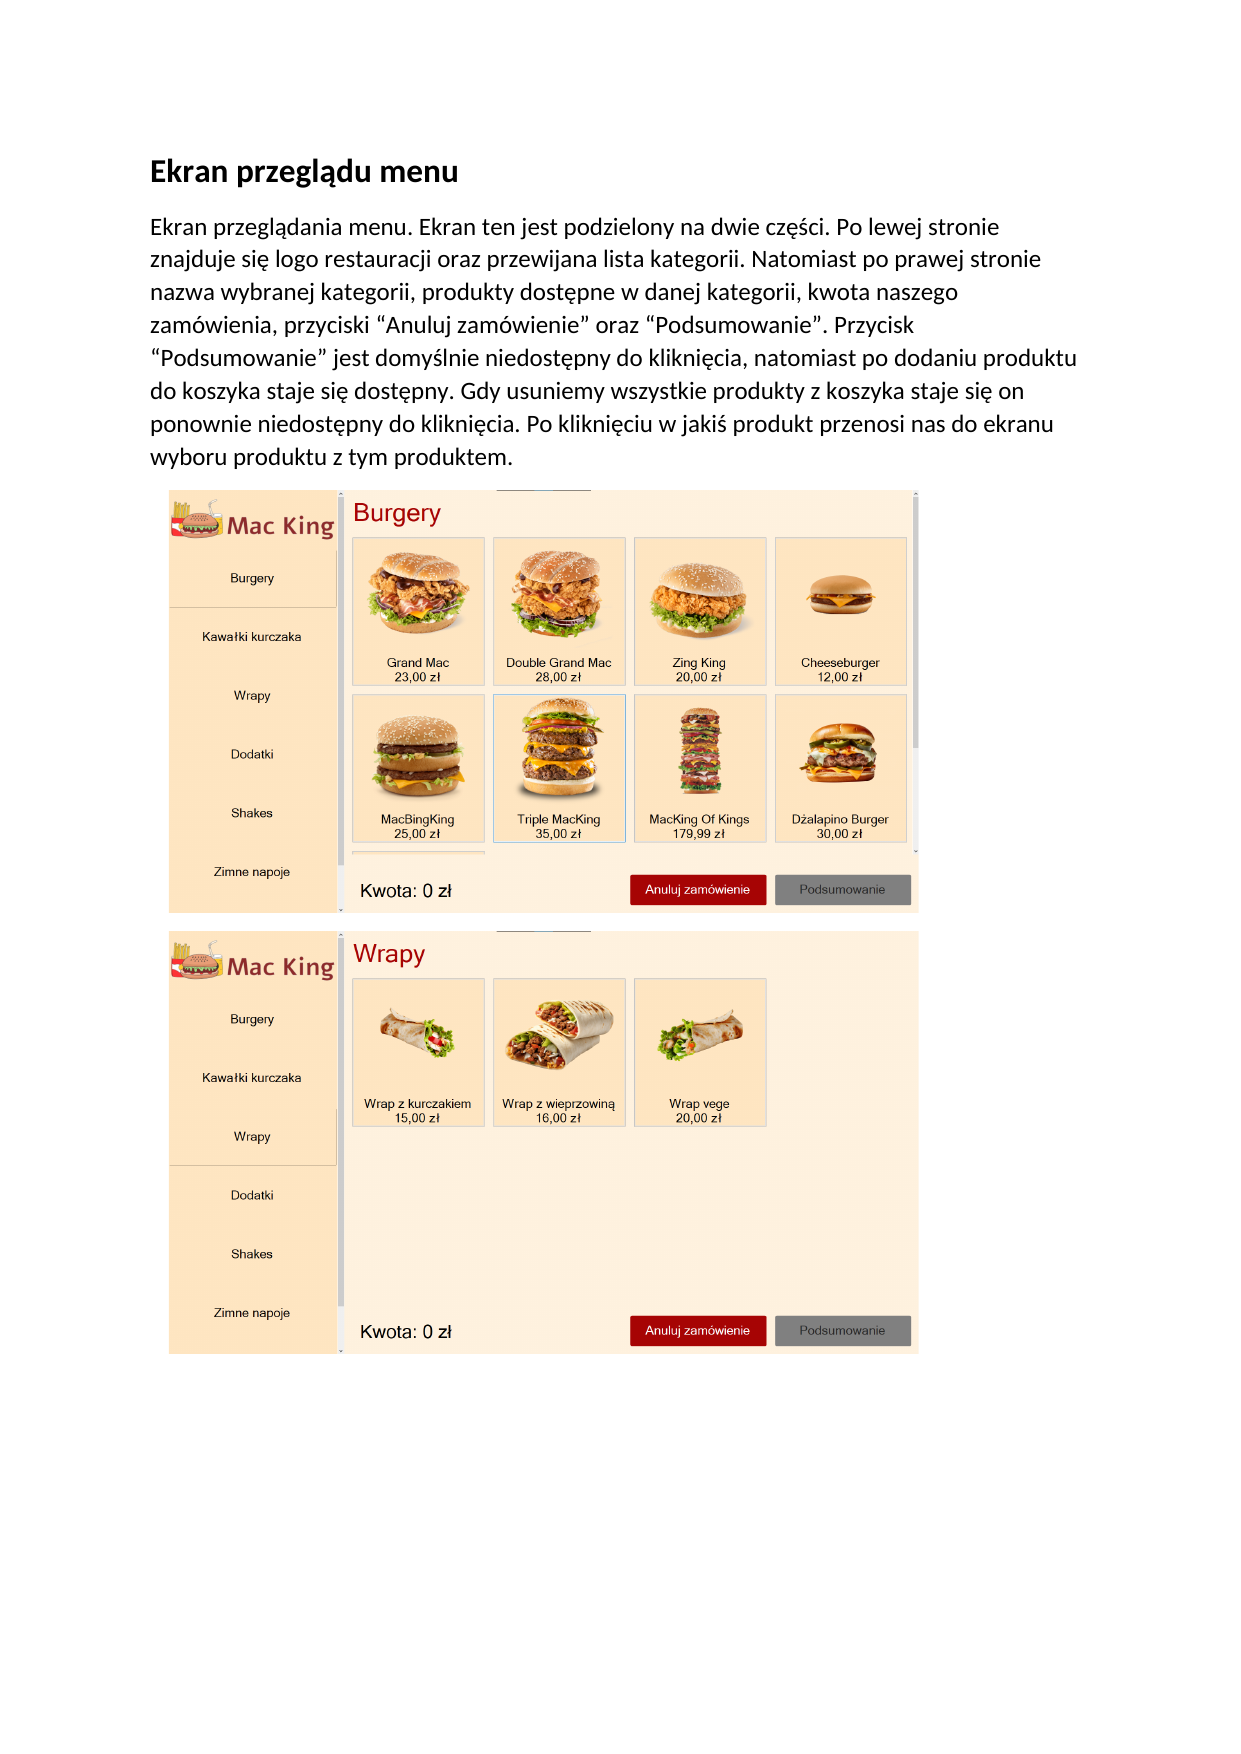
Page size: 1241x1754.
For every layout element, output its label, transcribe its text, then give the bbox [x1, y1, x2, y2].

text Ekran przeglądu menu [150, 150, 1090, 191]
text Ekran przeglądania menu. Ekran ten jest podzielony na dwie części. Po lewej stronie znajduje się logo restauracji oraz przewijana lista kategorii. Natomiast po prawej stronie nazwa wybranej kategorii, produkty dostępne w danej kategorii, kwota naszego zamówienia, przyciski “Anuluj zamówienie” oraz “Podsumowanie”. Przycisk “Podsumowanie” jest domyślnie niedostępny do kliknięcia, natomiast po dodaniu produktu do koszyka staje się dostępny. Gdy usuniemy wszystkie produkty z koszyka staje się on ponownie niedostępny do kliknięcia. Po kliknięciu w jakiś produkt przenosi nas do ekranu wyboru produktu z tym produktem. [150, 211, 1090, 472]
